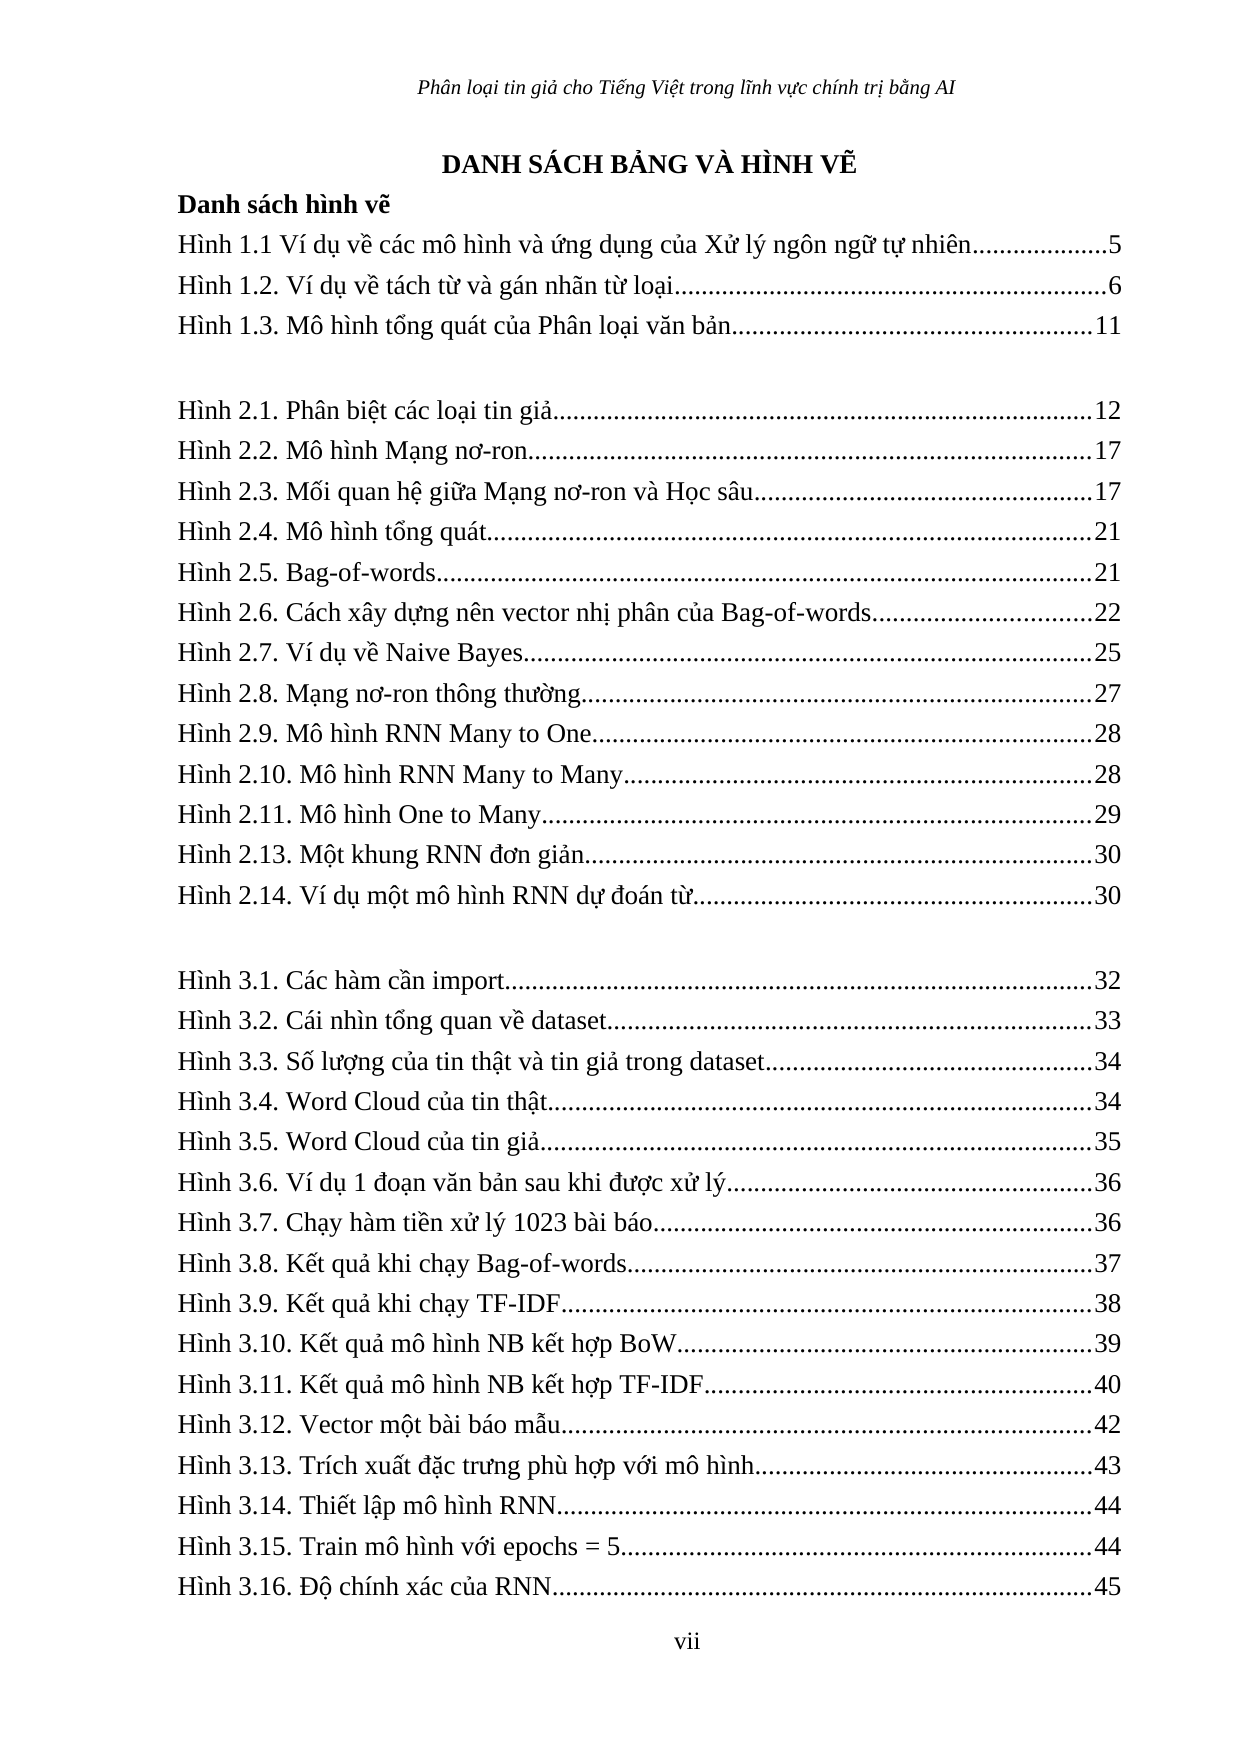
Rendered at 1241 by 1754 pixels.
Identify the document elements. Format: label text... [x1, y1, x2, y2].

text Hình 3.15. Train mô hình với epochs = 5 44 [177, 1529, 1122, 1561]
text Hình 2.7. Ví dụ về Naive Bayes 25 [177, 637, 1122, 668]
text Hình 2.13. Một khung RNN đơn giản 30 [177, 839, 1122, 870]
text Hình 3.11. Kết quả mô hình NB kết hợp TF-IDF 40 [177, 1368, 1122, 1399]
text Hình 2.5. Bag-of-words 21 [177, 556, 1122, 587]
text Hình 3.16. Độ chính xác của RNN 45 [177, 1570, 1122, 1601]
text Hình 3.13. Trích xuất đặc trưng phù hợp với mô hình 43 [177, 1449, 1122, 1480]
text Hình 3.6. Ví dụ 1 đoạn văn bản sau khi được xử lý 36 [177, 1166, 1122, 1197]
text Hình 1.2. Ví dụ về tách từ và gán nhãn từ loại 6 [177, 269, 1122, 300]
text Hình 2.3. Mối quan hệ giữa Mạng nơ-ron và Học sâu 17 [177, 475, 1122, 506]
text Hình 2.11. Mô hình One to Many 29 [177, 798, 1122, 829]
text Hình 3.5. Word Cloud của tin giả 35 [177, 1125, 1122, 1157]
text Hình 3.1. Các hàm cần import 32 [177, 964, 1122, 995]
text Hình 3.9. Kết quả khi chạy TF-IDF 38 [177, 1287, 1122, 1318]
text Hình 3.2. Cái nhìn tổng quan về dataset 33 [177, 1004, 1122, 1035]
text Hình 2.1. Phân biệt các loại tin giả 12 [177, 394, 1122, 425]
text Hình 3.14. Thiết lập mô hình RNN 44 [177, 1489, 1122, 1520]
text Hình 2.6. Cách xây dựng nên vector nhị phân của Bag-of-words 22 [177, 596, 1122, 627]
text Hình 2.4. Mô hình tổng quát 21 [177, 515, 1122, 546]
text Hình 3.12. Vector một bài báo mẫu 42 [177, 1408, 1122, 1439]
text Hình 3.7. Chạy hàm tiền xử lý 1023 bài báo 36 [177, 1206, 1122, 1237]
text Hình 2.10. Mô hình RNN Many to Many 28 [177, 758, 1122, 789]
text DANH SÁCH BẢNG VÀ HÌNH VẼ [177, 148, 1122, 179]
text Hình 2.2. Mô hình Mạng nơ-ron 17 [177, 434, 1122, 466]
text Danh sách hình vẽ [177, 188, 1122, 219]
text Hình 3.8. Kết quả khi chạy Bag-of-words 37 [177, 1247, 1122, 1278]
text Hình 3.4. Word Cloud của tin thật 34 [177, 1085, 1122, 1116]
text Hình 2.14. Ví dụ một mô hình RNN dự đoán từ 30 [177, 879, 1122, 910]
text Hình 1.3. Mô hình tổng quát của Phân loại văn bản 11 [177, 309, 1122, 341]
text Hình 2.8. Mạng nơ-ron thông thường 27 [177, 677, 1122, 708]
text Hình 2.9. Mô hình RNN Many to One 28 [177, 717, 1122, 748]
text Hình 1.1 Ví dụ về các mô hình và ứng dụng của Xử lý ngôn ngữ tự nhiên 5 [177, 228, 1122, 260]
text Hình 3.10. Kết quả mô hình NB kết hợp BoW 39 [177, 1327, 1122, 1359]
text Hình 3.3. Số lượng của tin thật và tin giả trong dataset 34 [177, 1044, 1122, 1076]
